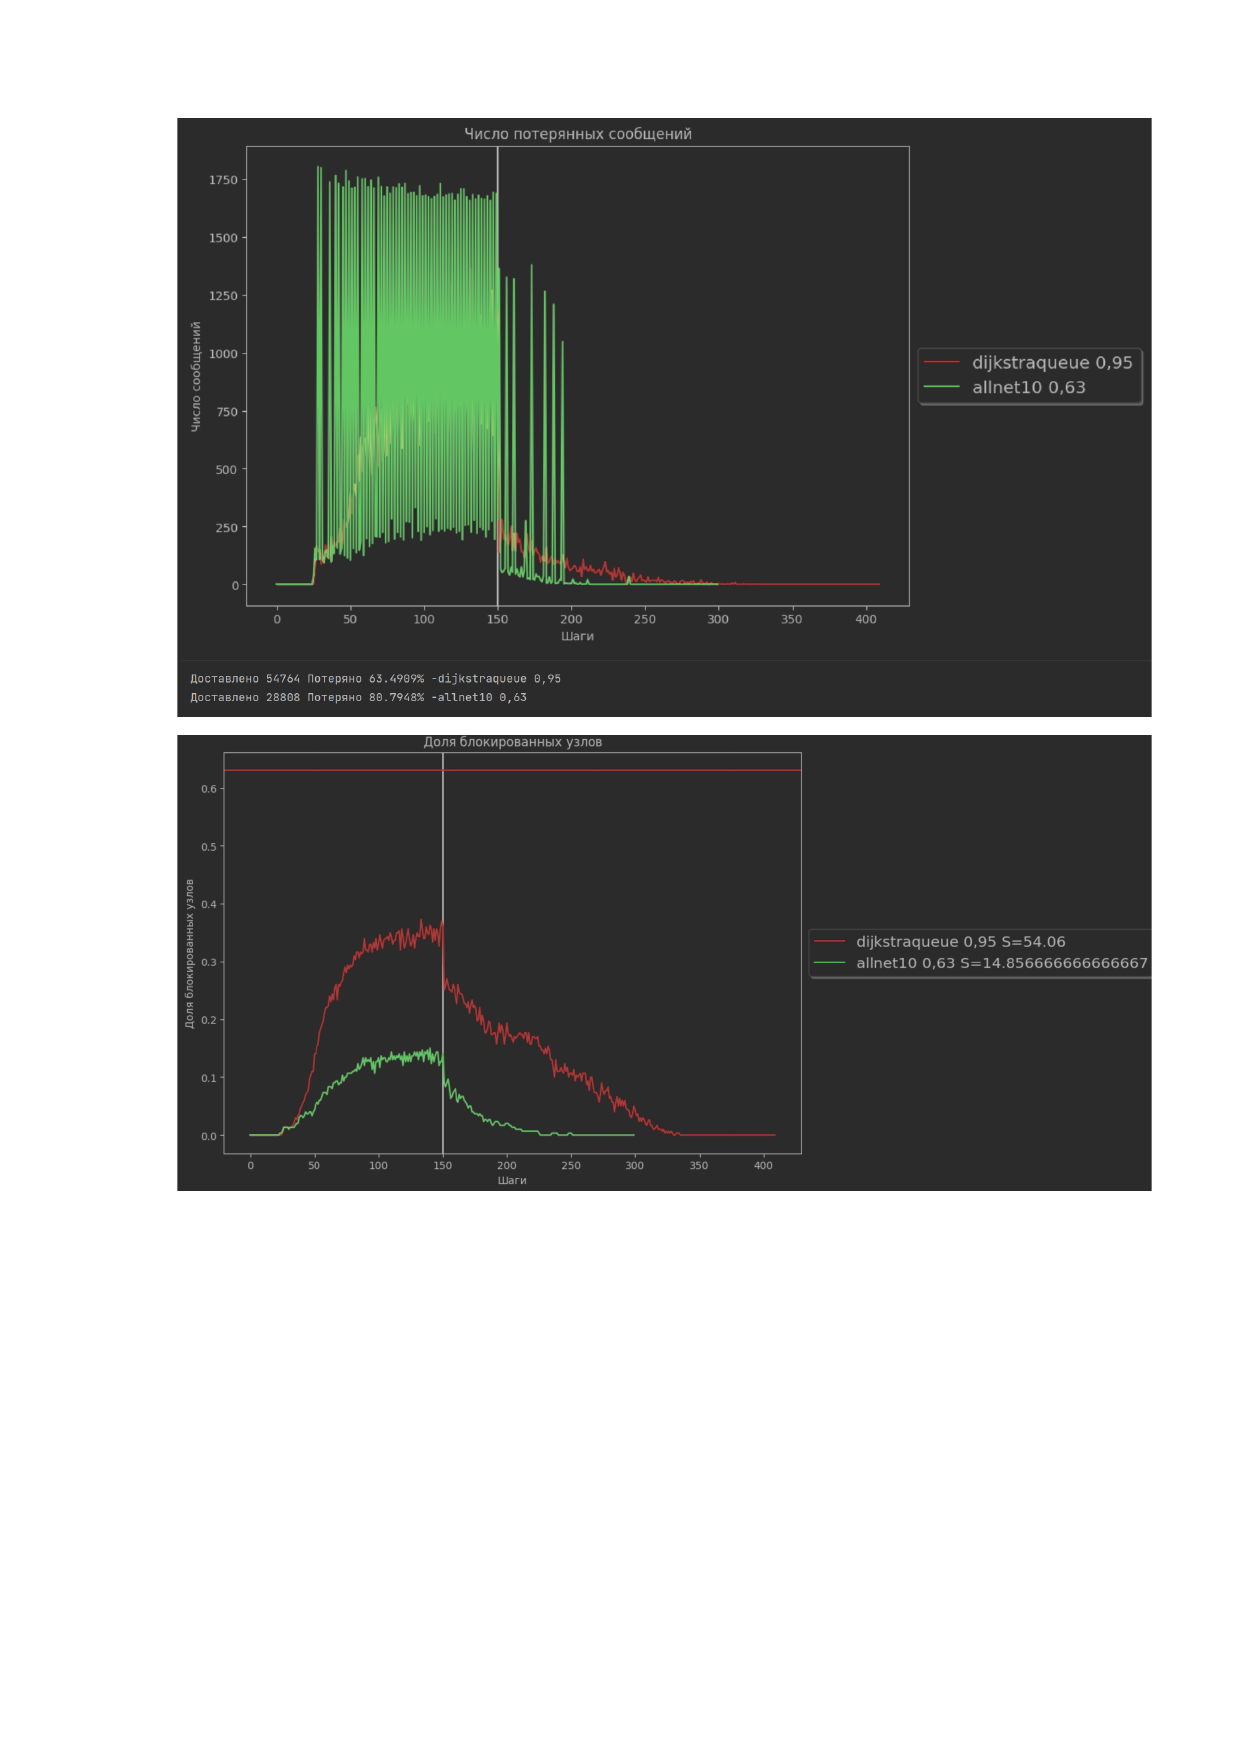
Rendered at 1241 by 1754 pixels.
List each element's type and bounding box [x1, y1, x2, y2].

picture [177, 118, 1152, 717]
picture [177, 735, 1152, 1191]
